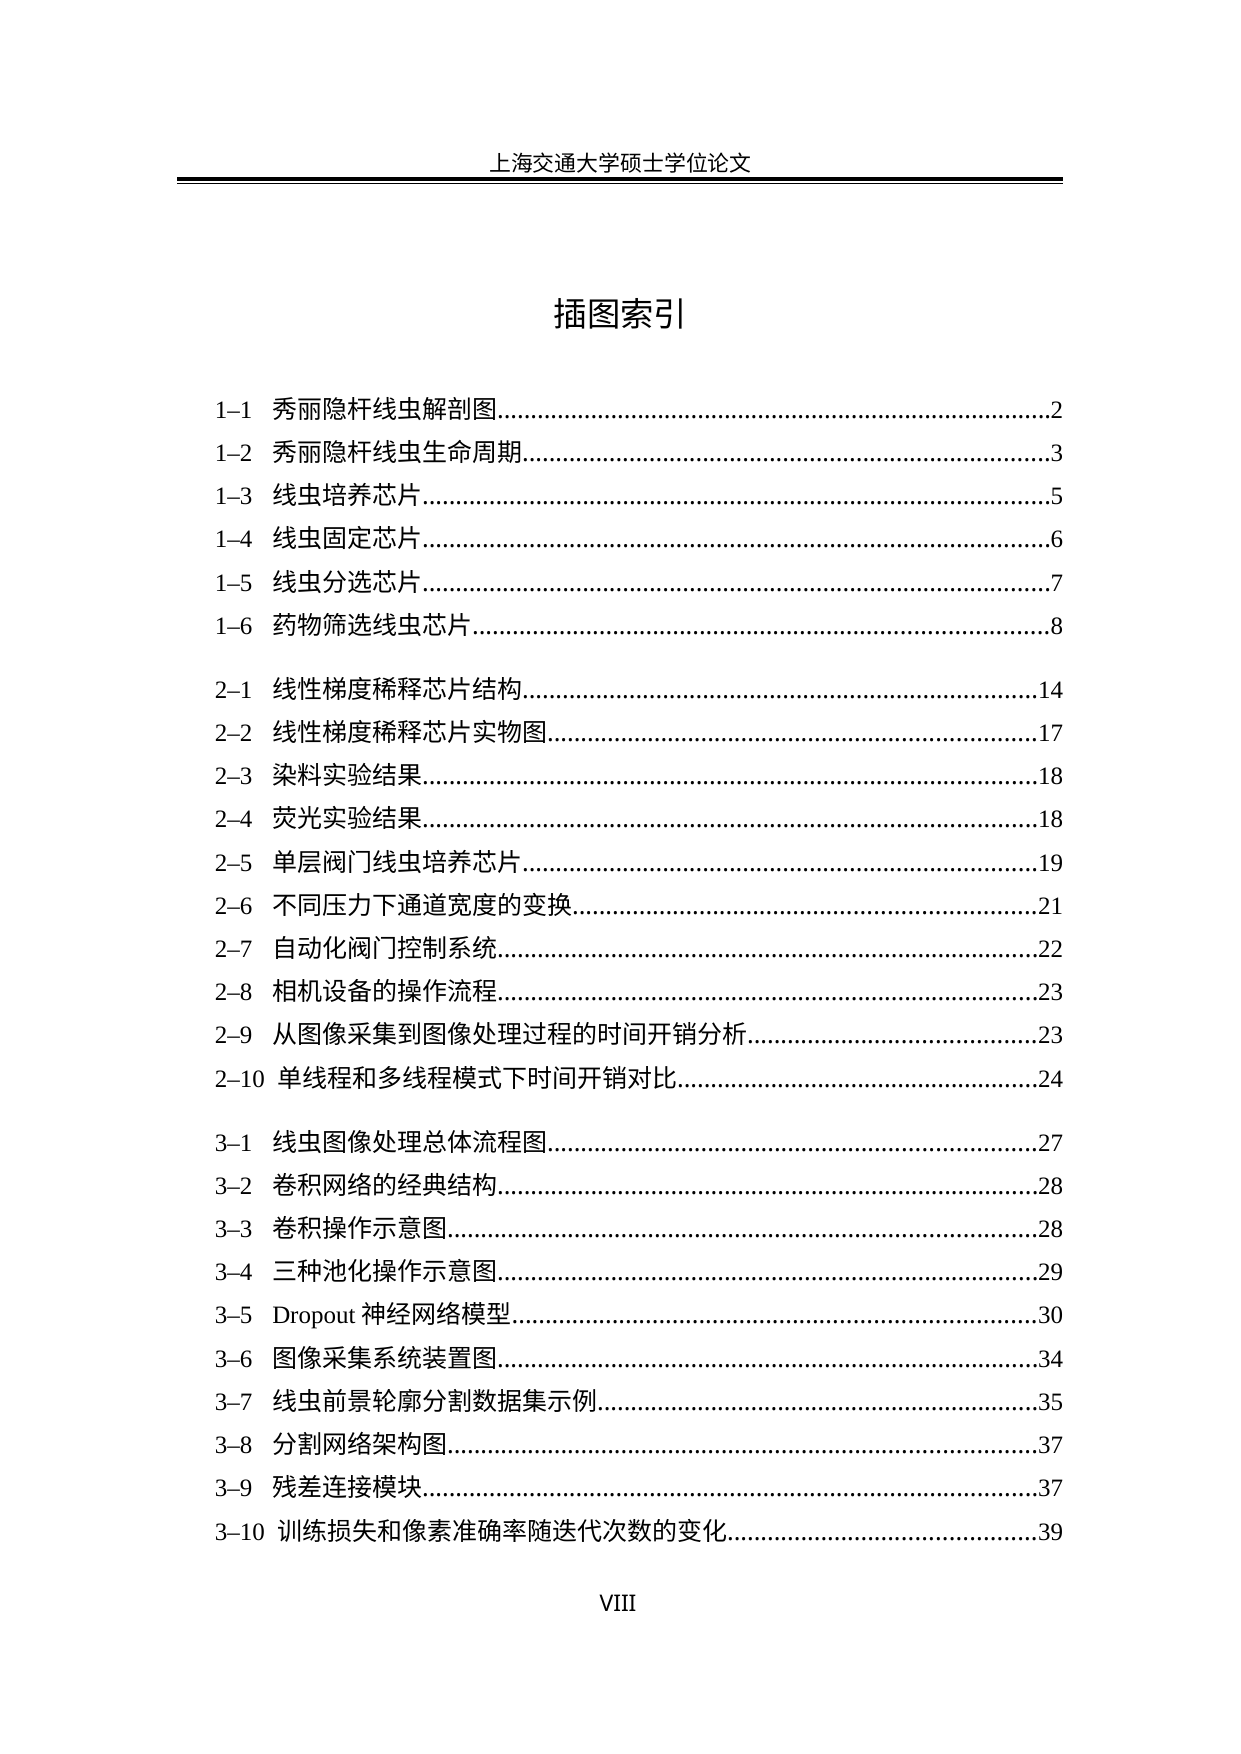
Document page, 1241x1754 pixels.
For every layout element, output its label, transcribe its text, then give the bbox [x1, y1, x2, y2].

text 3–3 卷积操作示意图 28 [214, 1209, 1173, 1245]
text 3–1 线虫图像处理总体流程图 27 [214, 1122, 1173, 1158]
text 2–10 单线程和多线程模式下时间开销对比 24 [214, 1058, 1173, 1094]
text 1–5 线虫分选芯片 7 [214, 562, 1173, 598]
subtitle 插图索引 [370, 290, 870, 336]
text 2–7 自动化阀门控制系统 22 [214, 928, 1173, 965]
text 2–8 相机设备的操作流程 23 [214, 972, 1173, 1008]
text 3–9 残差连接模块 37 [214, 1468, 1173, 1504]
text 3–4 三种池化操作示意图 29 [214, 1252, 1173, 1288]
text 2–6 不同压力下通道宽度的变换 21 [214, 885, 1173, 922]
text 3–10 训练损失和像素准确率随迭代次数的变化 39 [214, 1511, 1173, 1547]
text 3–2 卷积网络的经典结构 28 [214, 1165, 1173, 1202]
text 2–1 线性梯度稀释芯片结构 14 [214, 669, 1173, 706]
text 3–6 图像采集系统装置图 34 [214, 1338, 1173, 1374]
text 2–3 染料实验结果 18 [214, 756, 1173, 792]
text 2–4 荧光实验结果 18 [214, 799, 1173, 835]
text 3–7 线虫前景轮廓分割数据集示例 35 [214, 1381, 1173, 1418]
text 2–5 单层阀门线虫培养芯片 19 [214, 842, 1173, 878]
text 1–3 线虫培养芯片 5 [214, 476, 1173, 512]
text 2–2 线性梯度稀释芯片实物图 17 [214, 712, 1173, 749]
text 2–9 从图像采集到图像处理过程的时间开销分析 23 [214, 1015, 1173, 1051]
text 3–8 分割网络架构图 37 [214, 1425, 1173, 1461]
text 1–4 线虫固定芯片 6 [214, 519, 1173, 555]
text 3–5 Dropout 神经网络模型 30 [214, 1295, 1173, 1331]
text 1–2 秀丽隐杆线虫生命周期 3 [214, 432, 1173, 469]
text 1–1 秀丽隐杆线虫解剖图 2 [214, 389, 1173, 425]
text 1–6 药物筛选线虫芯片 8 [214, 605, 1173, 641]
